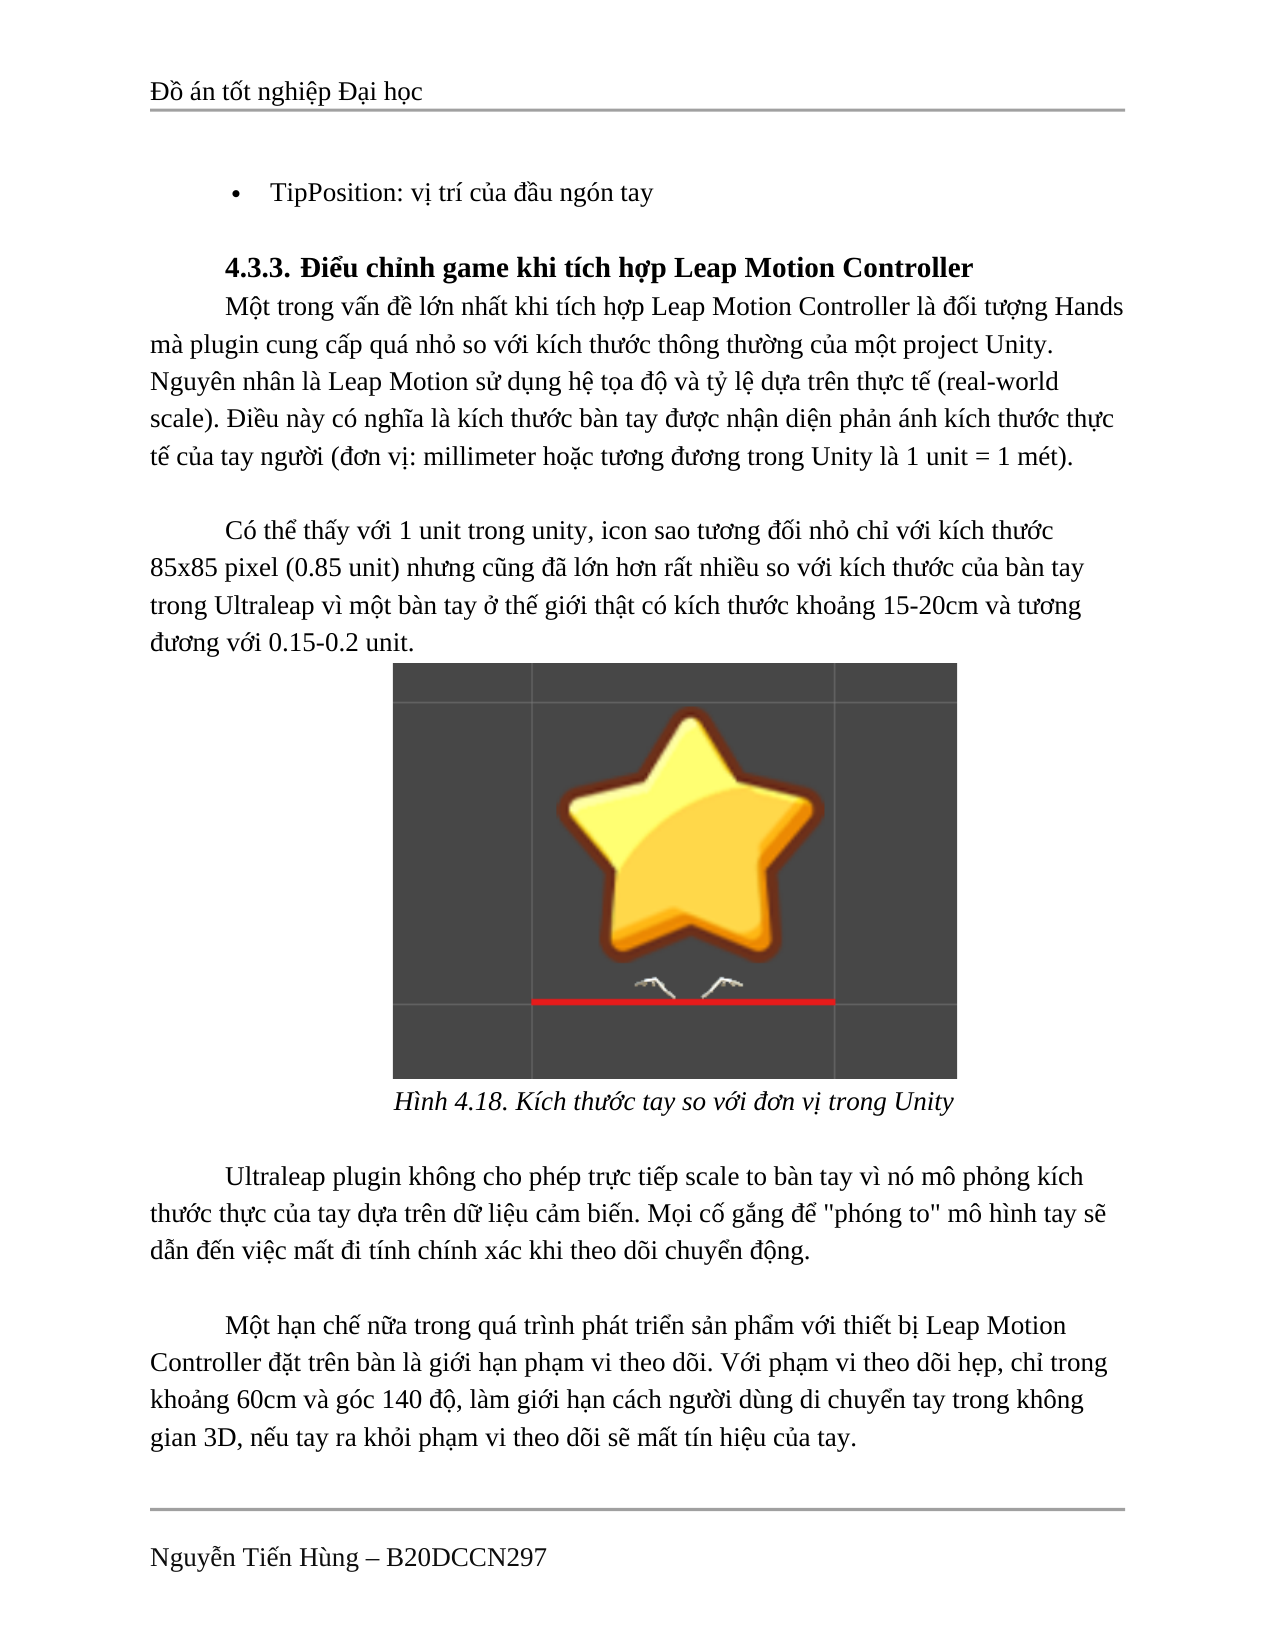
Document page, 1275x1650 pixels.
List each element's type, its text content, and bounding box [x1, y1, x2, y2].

text Một hạn chế nữa trong quá trình phát triển sản phẩm với thiết bị Leap Motion Controller đặt trên bàn là giới hạn phạm vi theo dõi. Với phạm vi theo dõi hẹp, chỉ trong khoảng 60cm và góc 140 độ, làm giới hạn cách người dùng di chuyển tay trong không gian 3D, nếu tay ra khỏi phạm vi theo dõi sẽ mất tín hiệu của tay. [150, 1309, 1125, 1452]
text Có thể thấy với 1 unit trong unity, icon sao tương đối nhỏ chỉ với kích thước 85x85 pixel (0.85 unit) nhưng cũng đã lớn hơn rất nhiều so với kích thước của bàn tay trong Ultraleap vì một bàn tay ở thế giới thật có kích thước khoảng 15-20cm và tương đương với 0.15-0.2 unit. [150, 514, 1125, 657]
text Một trong vấn đề lớn nhất khi tích hợp Leap Motion Controller là đối tượng Hands mà plugin cung cấp quá nhỏ so với kích thước thông thường của một project Unity. Nguyên nhân là Leap Motion sử dụng hệ tọa độ và tỷ lệ dựa trên thực tế (real-world scale). Điều này có nghĩa là kích thước bàn tay được nhận diện phản ánh kích thước thực tế của tay người (đơn vị: millimeter hoặc tương đương trong Unity là 1 unit = 1 mét). [150, 290, 1125, 471]
text Ultraleap plugin không cho phép trực tiếp scale to bàn tay vì nó mô phỏng kích thước thực của tay dựa trên dữ liệu cảm biến. Mọi cố gắng để "phóng to" mô hình tay sẽ dẫn đến việc mất đi tính chính xác khi theo dõi chuyển động. [150, 1160, 1125, 1266]
text Hình 4.18. Kích thước tay so với đơn vị trong Unity [225, 1085, 1125, 1116]
list TipPosition: vị trí của đầu ngón tay [232, 176, 1125, 207]
picture [392, 663, 958, 1079]
list Điểu chỉnh game khi tích hợp Leap Motion Controller [225, 250, 1125, 284]
